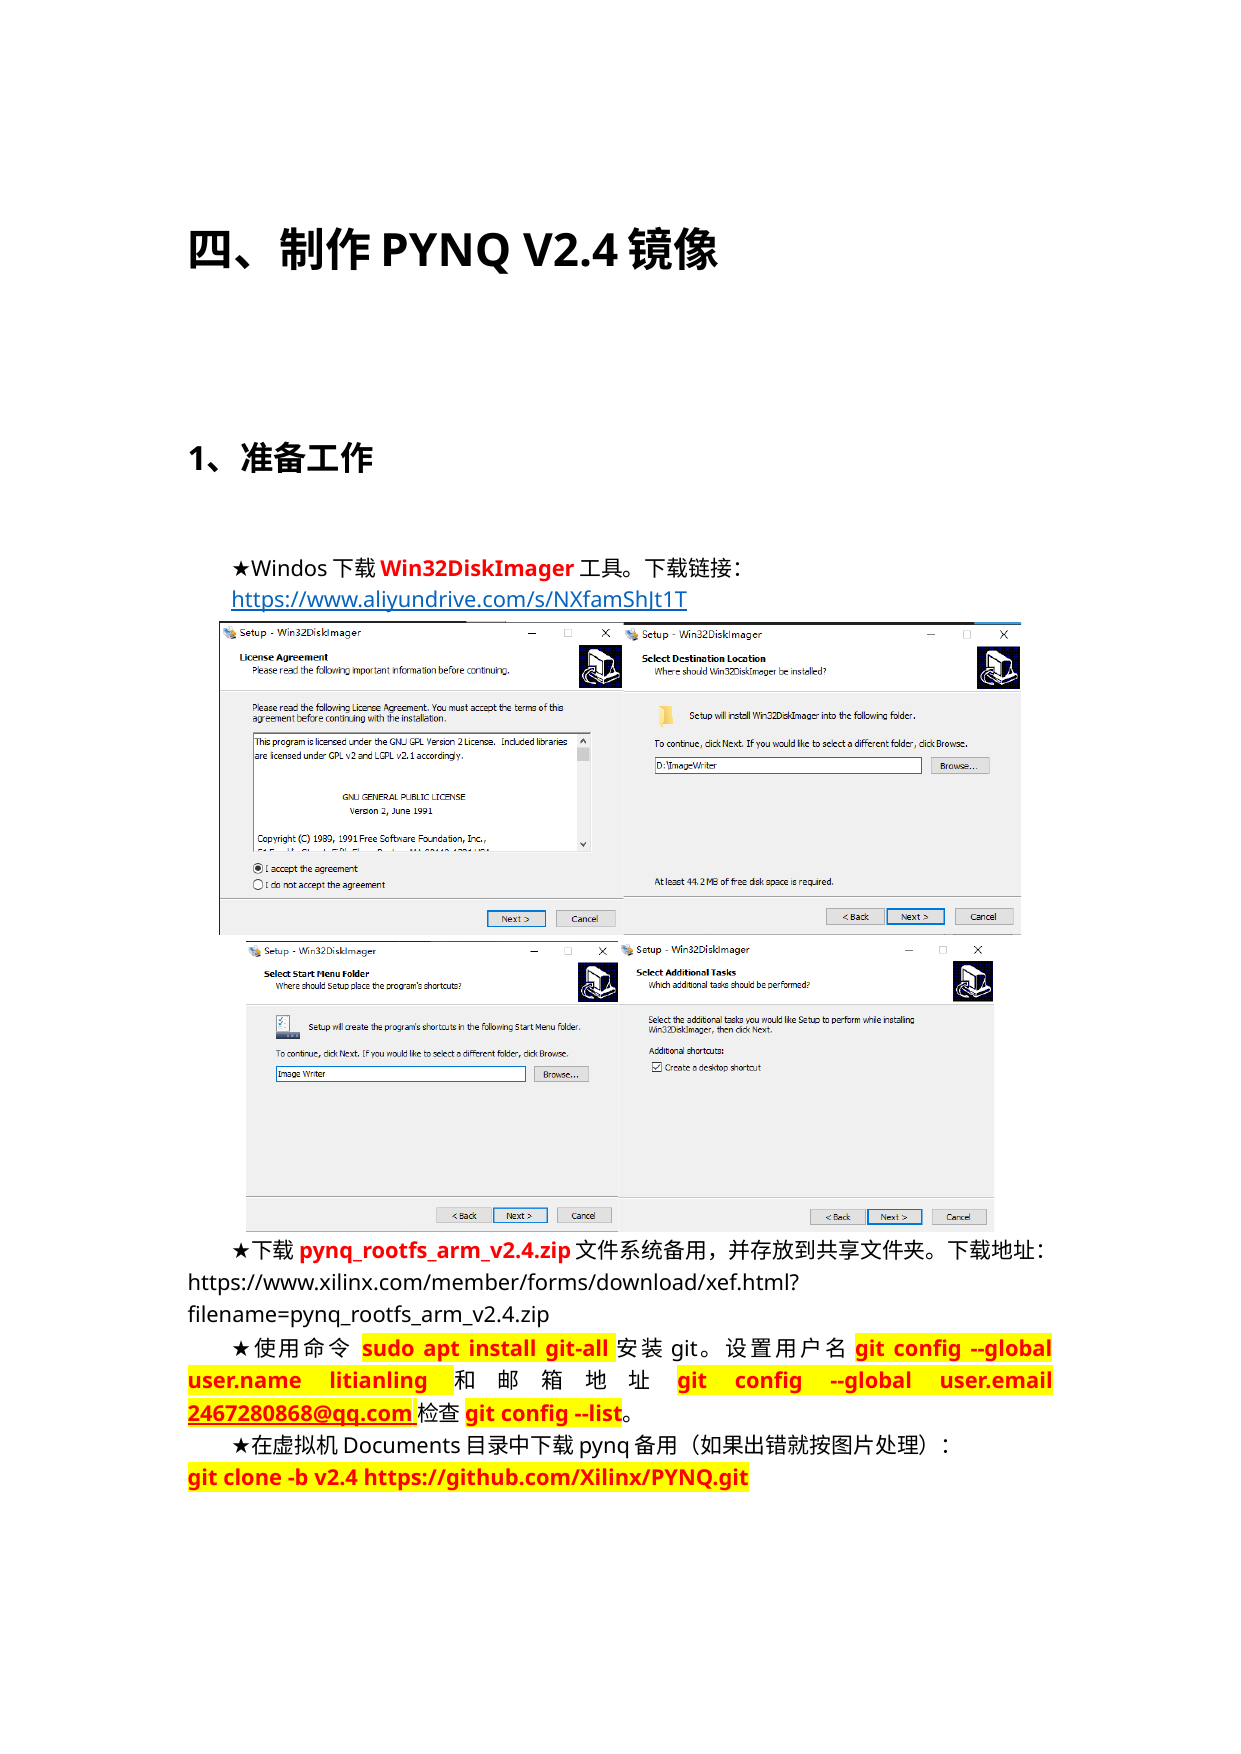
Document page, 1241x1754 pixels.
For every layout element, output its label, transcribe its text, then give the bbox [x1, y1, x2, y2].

text ★下载pynq_rootfs_arm_v2.4.zip文件系统备用，并存放到共享文件夹。下载地址： [187, 1233, 1053, 1265]
subtitle 1、准备工作 [187, 423, 1053, 488]
picture [246, 941, 995, 1232]
text ★在虚拟机Documents目录中下载pynq备用（如果出错就按图片处理）： [187, 1428, 1053, 1460]
text https://www.xilinx.com/member/forms/download/xef.html?filename=pynq_rootfs_arm_v2.4.zip [187, 1265, 1053, 1330]
text ★使用命令 sudo apt install git-all安装git。设置用户名git config --global user.name litianling和邮箱地址git config --global user.email 2467280868@qq.com检查git config --list。 [187, 1330, 1053, 1428]
text ★Windos下载Win32DiskImager工具。下载链接： [187, 550, 1053, 583]
text git clone -b v2.4 https://github.com/Xilinx/PYNQ.git [187, 1460, 1053, 1493]
picture [219, 621, 1022, 935]
text https://www.aliyundrive.com/s/NXfamShJt1T [187, 583, 1053, 615]
subtitle 四、制作PYNQ V2.4镜像 [187, 197, 1053, 295]
